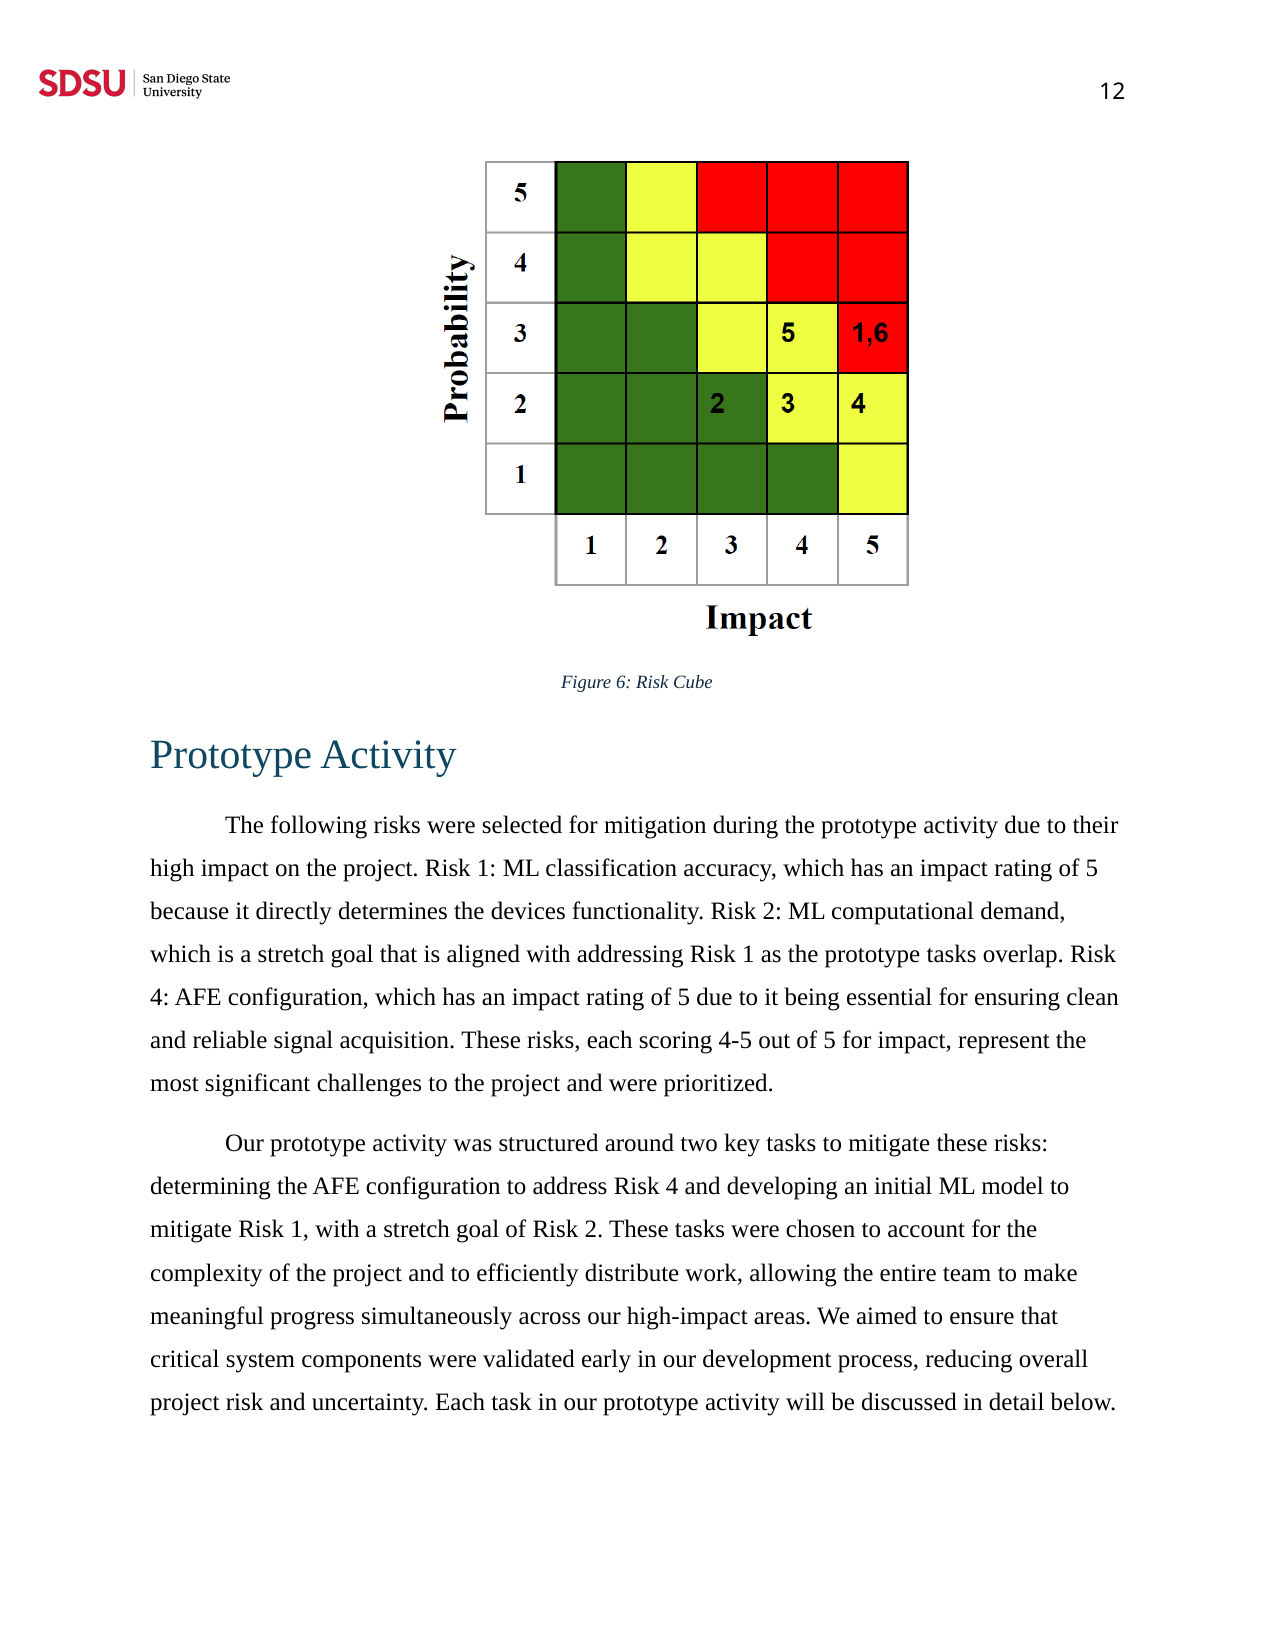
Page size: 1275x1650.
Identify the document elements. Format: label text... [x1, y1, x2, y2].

picture [435, 150, 915, 639]
subtitle Prototype Activity [150, 729, 1125, 777]
text The following risks were selected for mitigation during the prototype activity due to their high impact on the project. Risk 1: ML classification accuracy, which has an impact rating of 5 because it directly determines the devices functionality. Risk 2: ML computational demand, which is a stretch goal that is aligned with addressing Risk 1 as the prototype tasks overlap. Risk 4: AFE configuration, which has an impact rating of 5 due to it being essential for ensuring clean and reliable signal acquisition. These risks, each scoring 4-5 out of 5 for impact, represent the most significant challenges to the project and were prioritized. [150, 810, 1125, 1097]
picture [33, 26, 235, 140]
text Our prototype activity was structured around two key tasks to mitigate these risks: determining the AFE configuration to address Risk 4 and developing an initial ML model to mitigate Risk 1, with a stretch goal of Risk 2. These tasks were chosen to account for the complexity of the project and to efficiently distribute work, allowing the entire team to make meaningful progress simultaneously across our high-impact areas. We aimed to ensure that critical system components were validated early in our development process, reducing overall project risk and uncertainty. Each task in our prototype activity will be discussed in detail below. [150, 1128, 1125, 1416]
